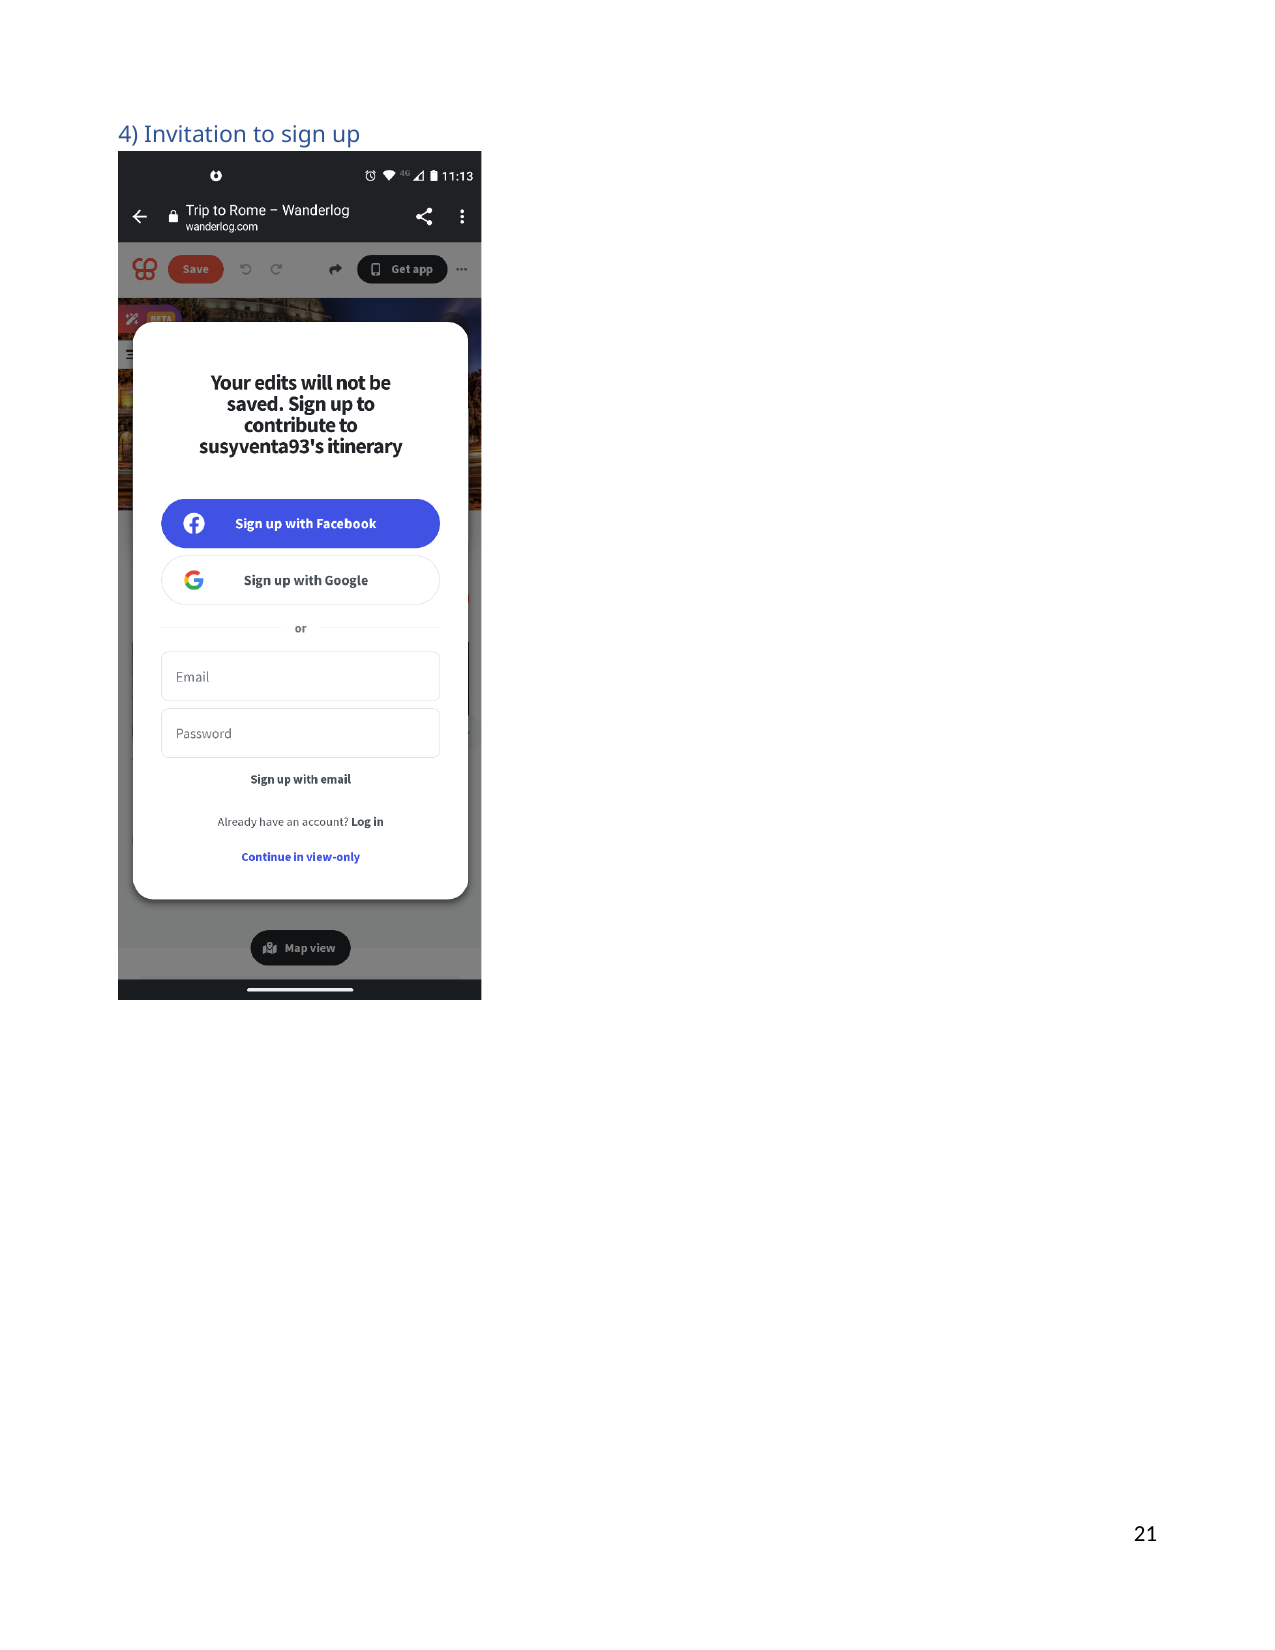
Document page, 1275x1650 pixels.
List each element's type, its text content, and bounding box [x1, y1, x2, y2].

picture [118, 151, 482, 1000]
subtitle 4) Invitation to sign up [118, 118, 1157, 149]
